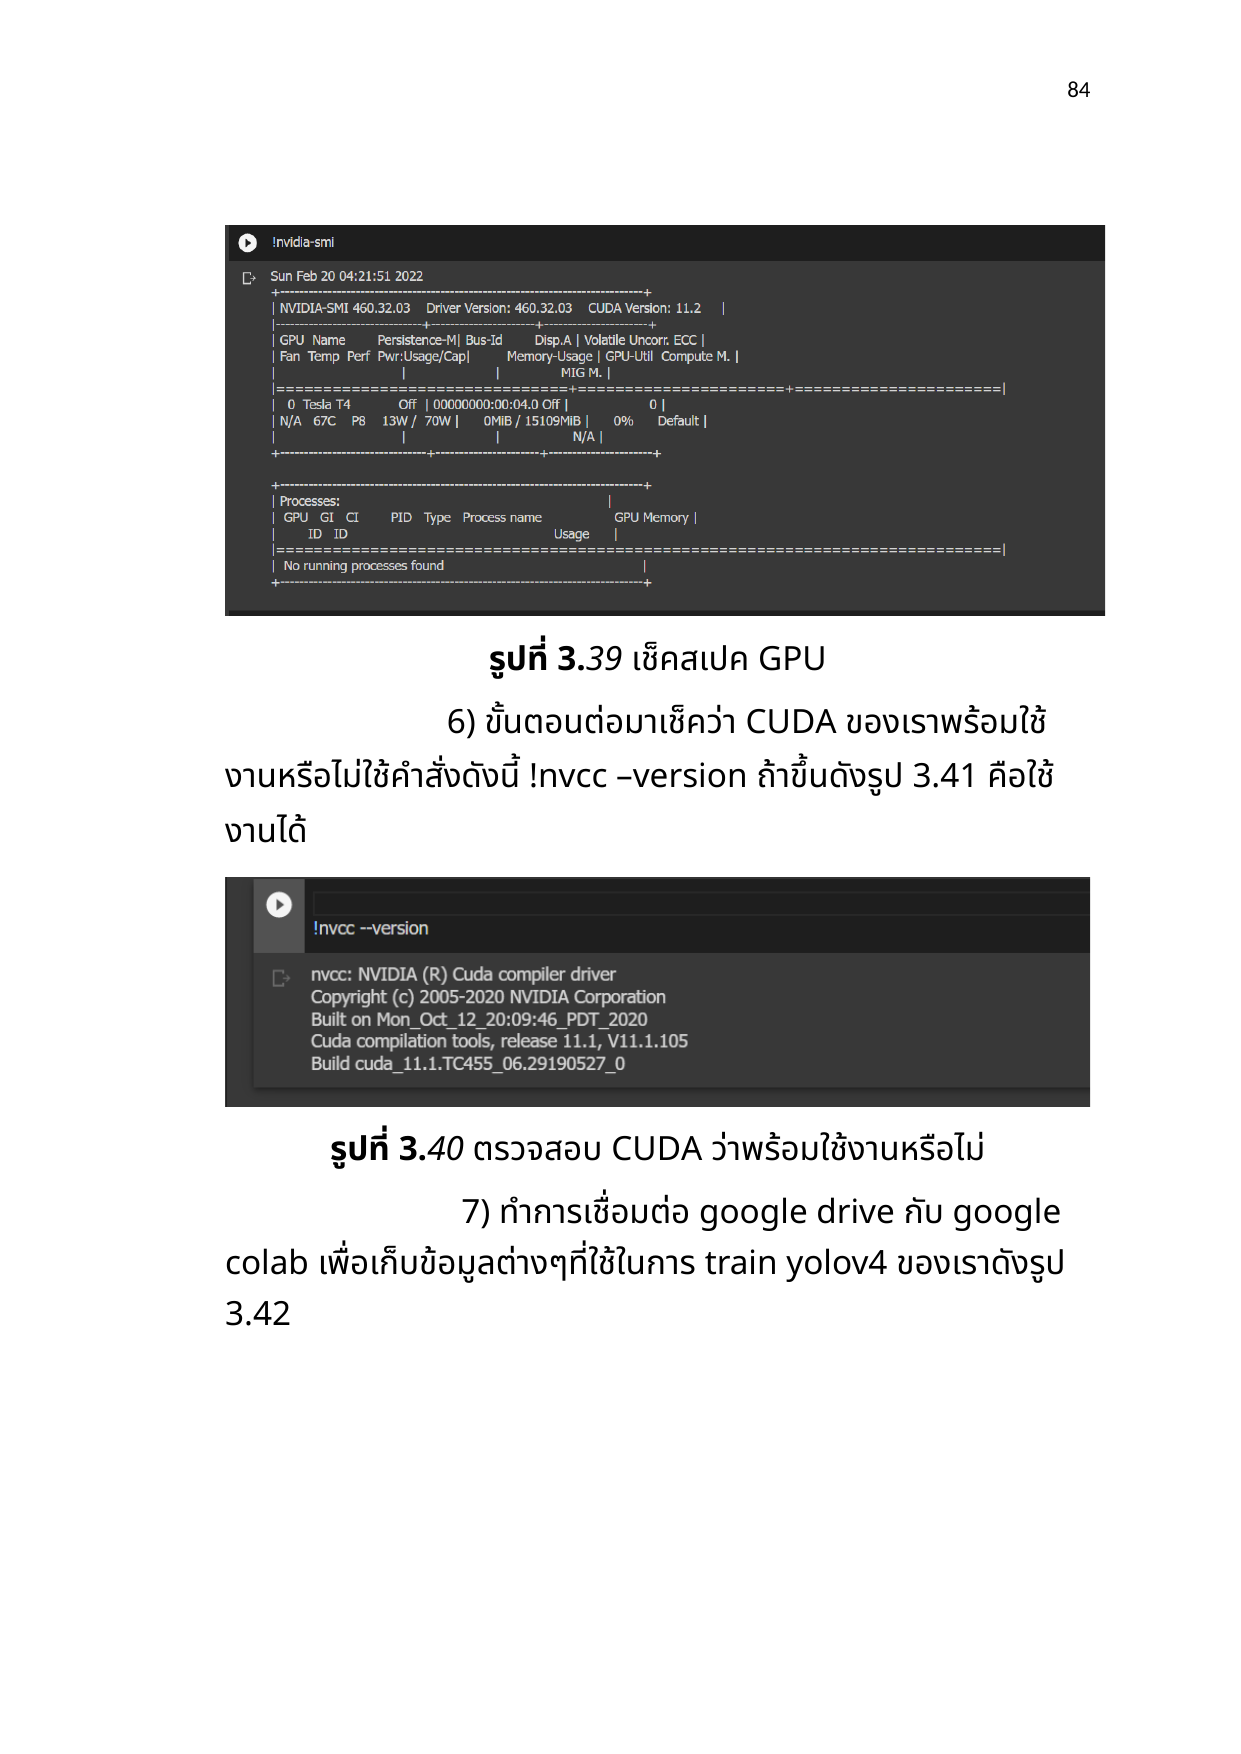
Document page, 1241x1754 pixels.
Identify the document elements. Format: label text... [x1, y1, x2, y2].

text 7) ทำการเชื่อมต่อ google drive กับ google colab เพื่อเก็บข้อมูลต่างๆที่ใช้ในการ train yolov4 ของเราดังรูป 3.42 [225, 1188, 1090, 1335]
text รูปที่ 3.39 เช็คสเปค GPU [225, 634, 1090, 685]
text รูปที่ 3.40 ตรวจสอบ CUDA ว่าพร้อมใช้งานหรือไม่ [225, 1125, 1090, 1176]
text 6) ขั้นตอนต่อมาเช็คว่า CUDA ของเราพร้อมใช้งานหรือไม่ใช้คำสั่งดังนี้ !nvcc –version ถ้าขึ้นดังรูป 3.41 คือใช้งานได้ [225, 698, 1090, 857]
picture [225, 225, 1106, 616]
picture [225, 877, 1091, 1107]
